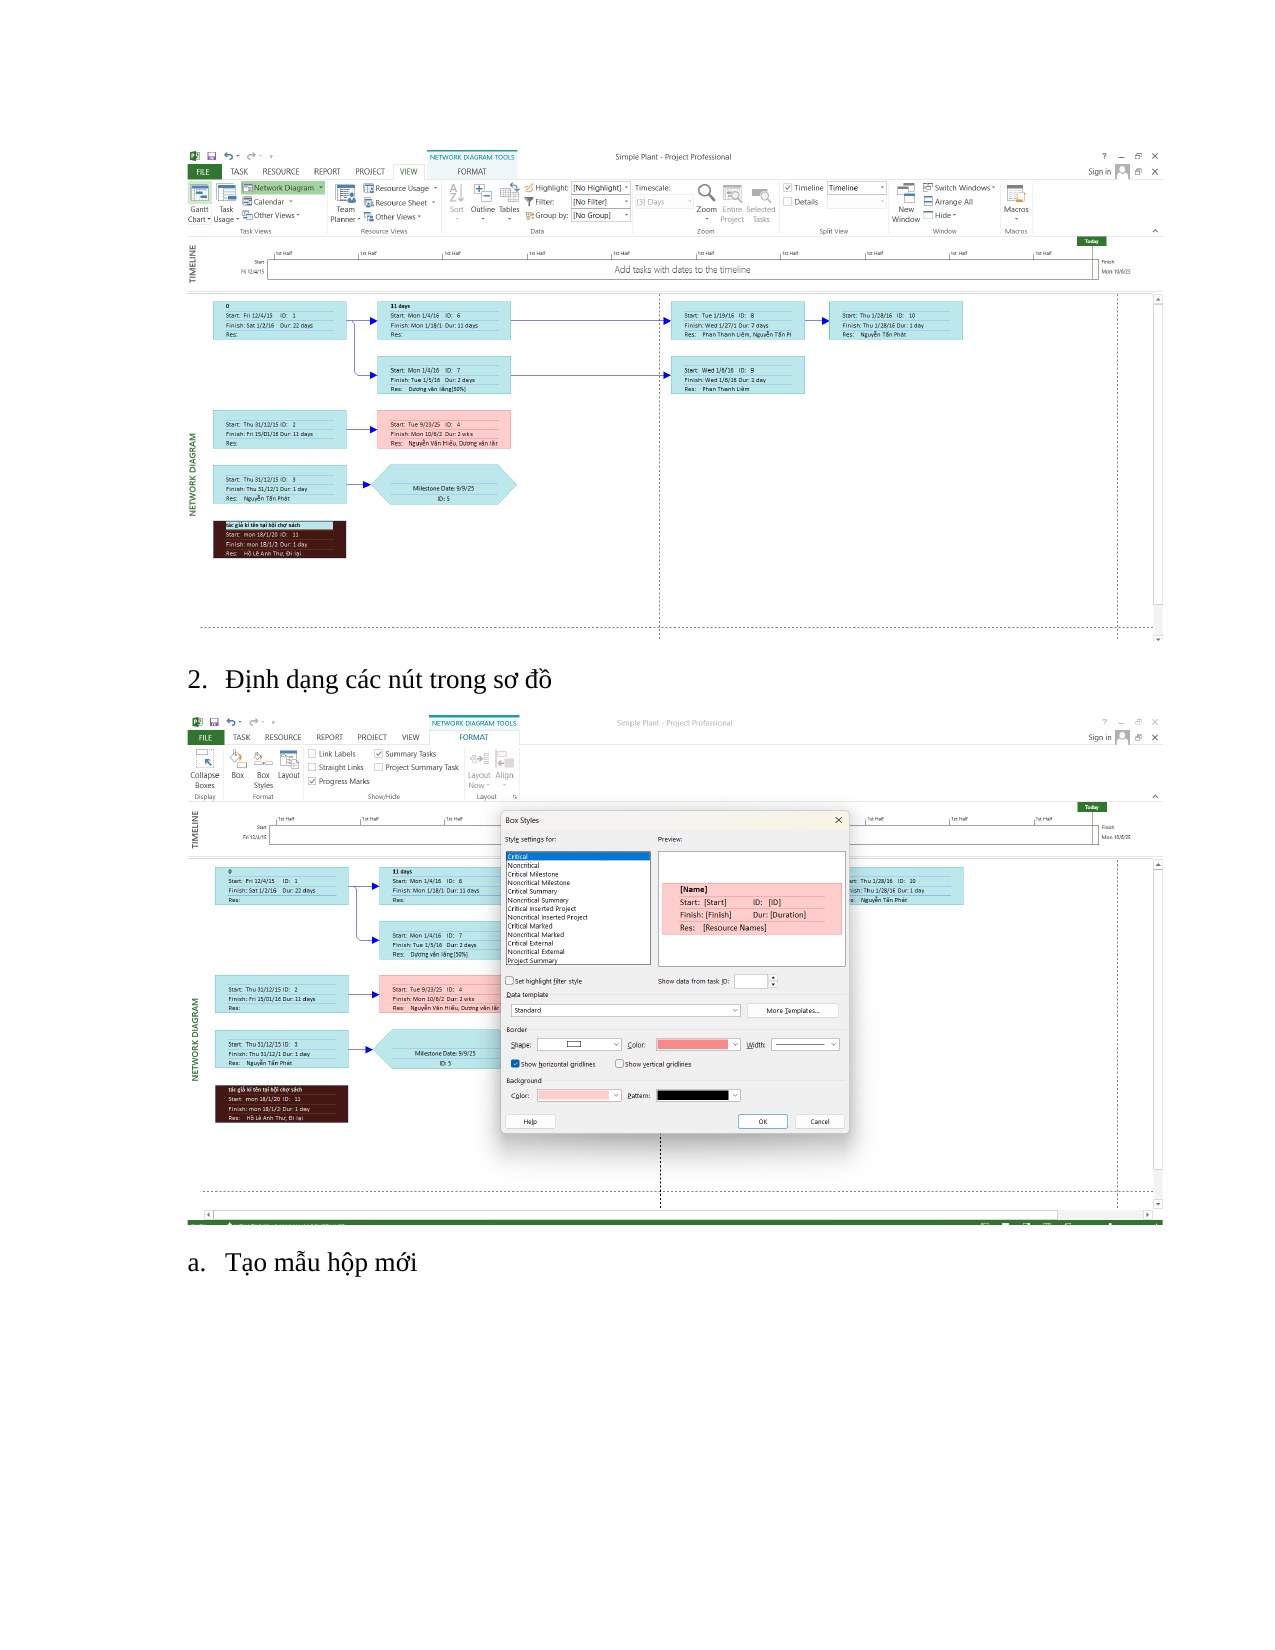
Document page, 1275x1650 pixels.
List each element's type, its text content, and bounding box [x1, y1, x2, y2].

picture [187, 715, 1163, 1225]
list Định dạng các nút trong sơ đồ [187, 663, 1125, 694]
list Tạo mẫu hộp mới [187, 1247, 1125, 1278]
picture [187, 150, 1163, 641]
